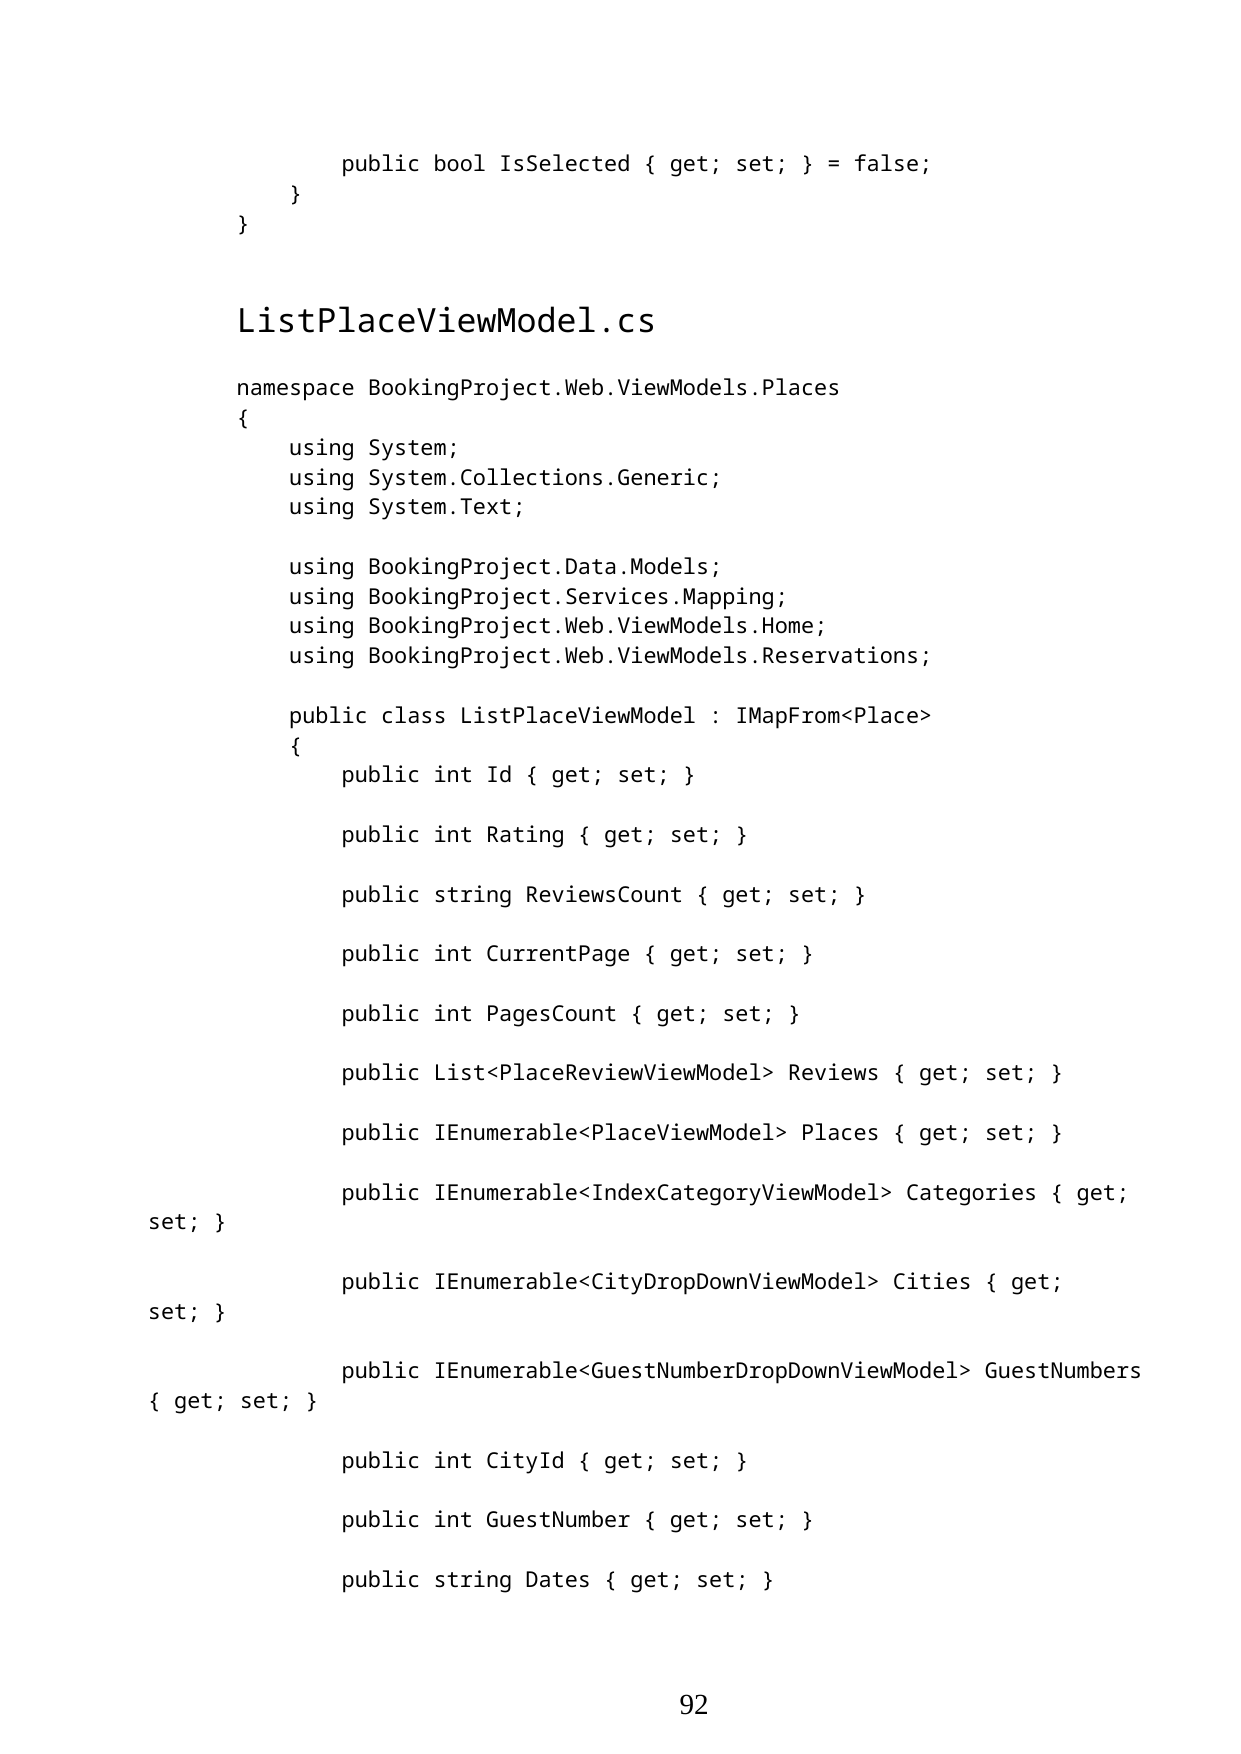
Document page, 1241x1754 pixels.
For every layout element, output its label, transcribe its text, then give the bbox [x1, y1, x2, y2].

text public int PagesCount { get; set; } [148, 998, 1152, 1027]
text ListPlaceViewModel.cs [148, 297, 1152, 342]
text using BookingProject.Web.ViewModels.Home; [148, 610, 1152, 640]
text public List<PlaceReviewViewModel> Reviews { get; set; } [148, 1057, 1152, 1087]
text public int GuestNumber { get; set; } [148, 1504, 1152, 1534]
text public int CurrentPage { get; set; } [148, 938, 1152, 968]
text using System.Text; [148, 491, 1152, 521]
text using BookingProject.Web.ViewModels.Reservations; [148, 640, 1152, 670]
text using System.Collections.Generic; [148, 461, 1152, 491]
text public int Id { get; set; } [148, 759, 1152, 789]
text using BookingProject.Services.Mapping; [148, 581, 1152, 610]
text using BookingProject.Data.Models; [148, 551, 1152, 581]
text { [148, 729, 1152, 759]
text namespace BookingProject.Web.ViewModels.Places [148, 372, 1152, 402]
text } [148, 207, 1152, 237]
text public IEnumerable<CityDropDownViewModel> Cities { get; set; } [148, 1266, 1152, 1325]
text public int CityId { get; set; } [148, 1444, 1152, 1474]
text public int Rating { get; set; } [148, 819, 1152, 849]
text public IEnumerable<GuestNumberDropDownViewModel> GuestNumbers { get; set; } [148, 1355, 1152, 1415]
text public IEnumerable<IndexCategoryViewModel> Categories { get; set; } [148, 1176, 1152, 1236]
text public string ReviewsCount { get; set; } [148, 878, 1152, 908]
text { [148, 402, 1152, 432]
text public bool IsSelected { get; set; } = false; [148, 148, 1152, 178]
text public string Dates { get; set; } [148, 1564, 1152, 1593]
text } [148, 178, 1152, 207]
text using System; [148, 432, 1152, 461]
text public IEnumerable<PlaceViewModel> Places { get; set; } [148, 1117, 1152, 1147]
text public class ListPlaceViewModel : IMapFrom<Place> [148, 700, 1152, 729]
